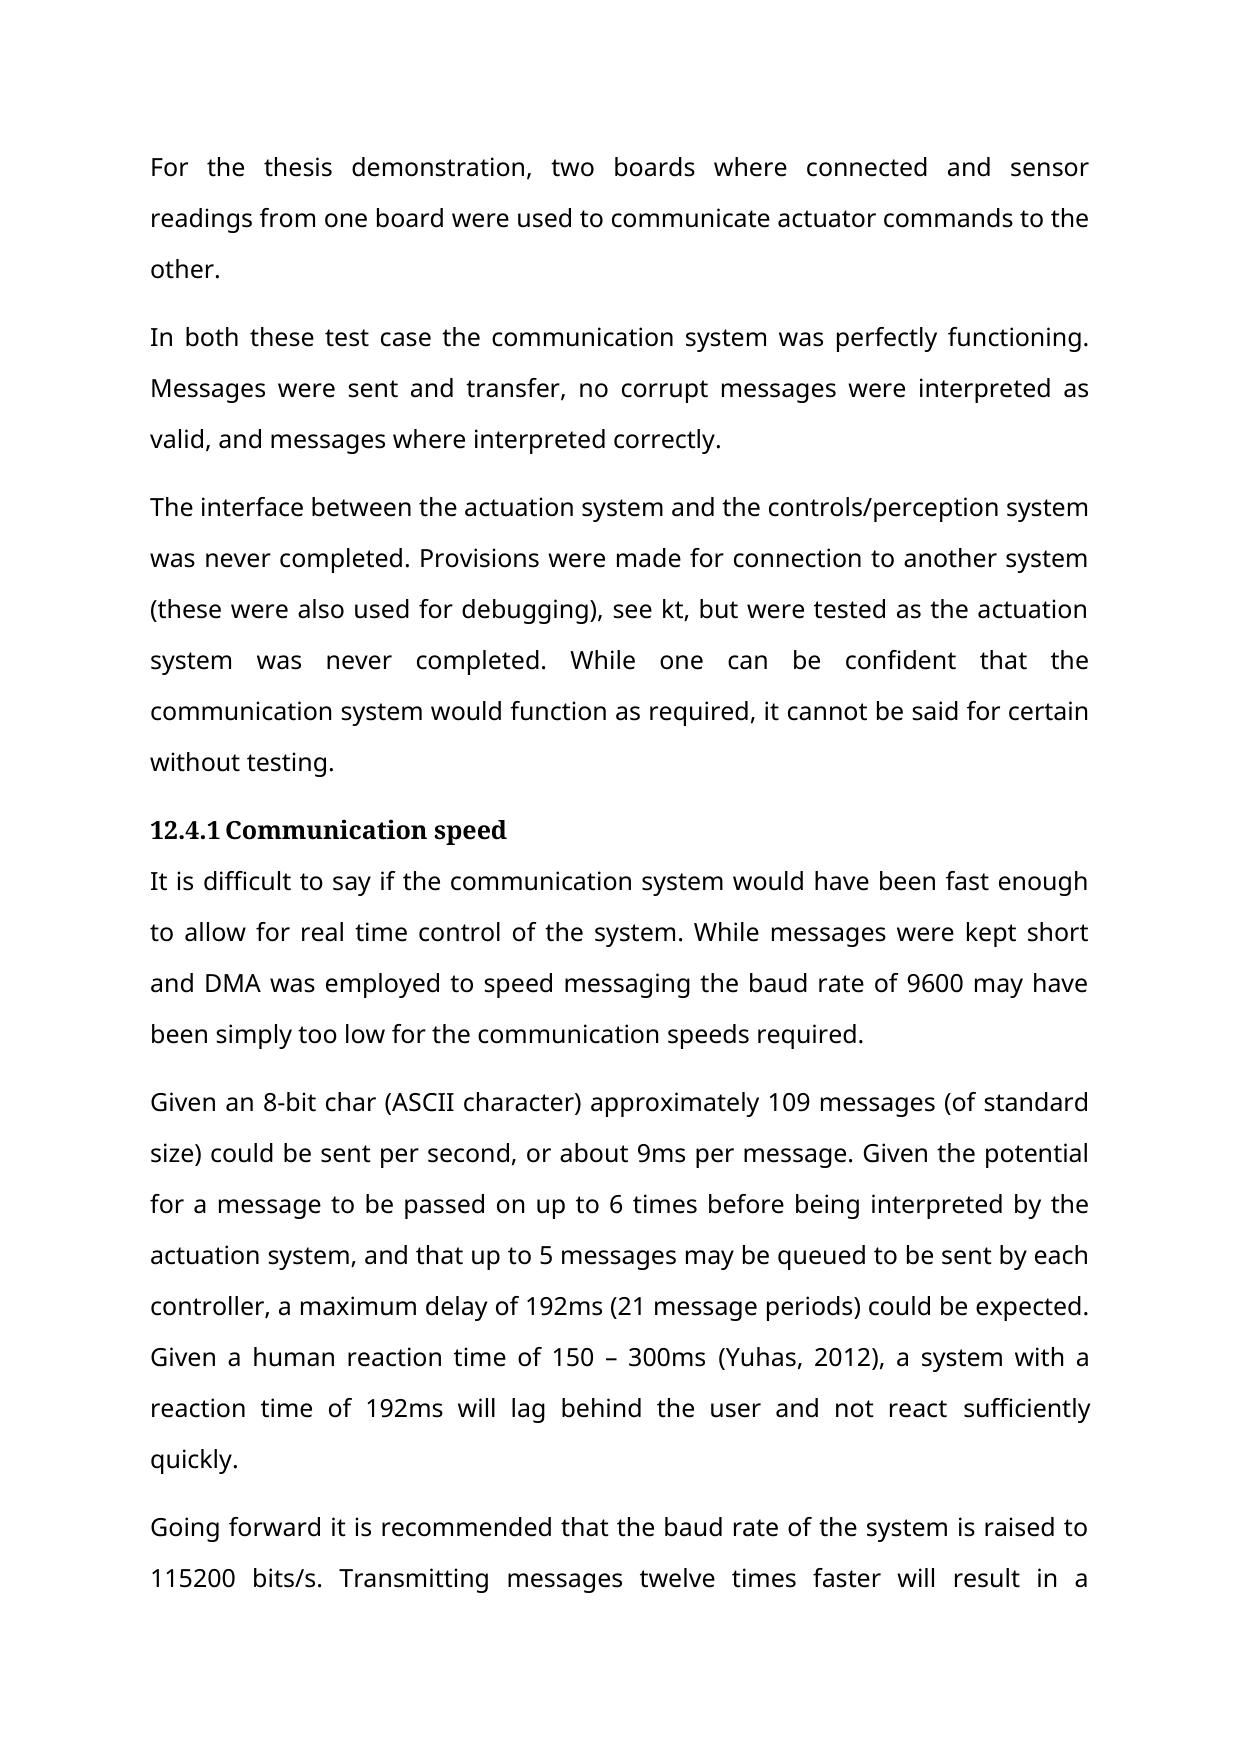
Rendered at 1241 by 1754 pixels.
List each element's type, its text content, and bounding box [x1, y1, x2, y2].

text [150, 1509, 1090, 1594]
text For the thesis demonstration, two boards where connected and sensor readings from one board were used to communicate actuator commands to the other. [150, 150, 1090, 286]
subtitle Communication speed [150, 812, 1090, 847]
text It is difficult to say if the communication system would have been fast enough to allow for real time control of the system. While messages were kept short and DMA was employed to speed messaging the baud rate of 9600 may have been simply too low for the communication speeds required. [150, 863, 1090, 1051]
text Given an 8-bit char (ASCII character) approximately 109 messages (of standard size) could be sent per second, or about 9ms per message. Given the potential for a message to be passed on up to 6 times before being interpreted by the actuation system, and that up to 5 messages may be queued to be sent by each controller, a maximum delay of 192ms (21 message periods) could be expected. Given a human reaction time of 150 – 300ms , a system with a reaction time of 192ms will lag behind the user and not react sufficiently quickly. [150, 1084, 1090, 1476]
text The interface between the actuation system and the controls/perception system was never completed. Provisions were made for connection to another system (these were also used for debugging), see kt, but were tested as the actuation system was never completed. While one can be confident that the communication system would function as required, it cannot be said for certain without testing. [150, 489, 1090, 779]
text In both these test case the communication system was perfectly functioning. Messages were sent and transfer, no corrupt messages were interpreted as valid, and messages where interpreted correctly. [150, 320, 1090, 456]
